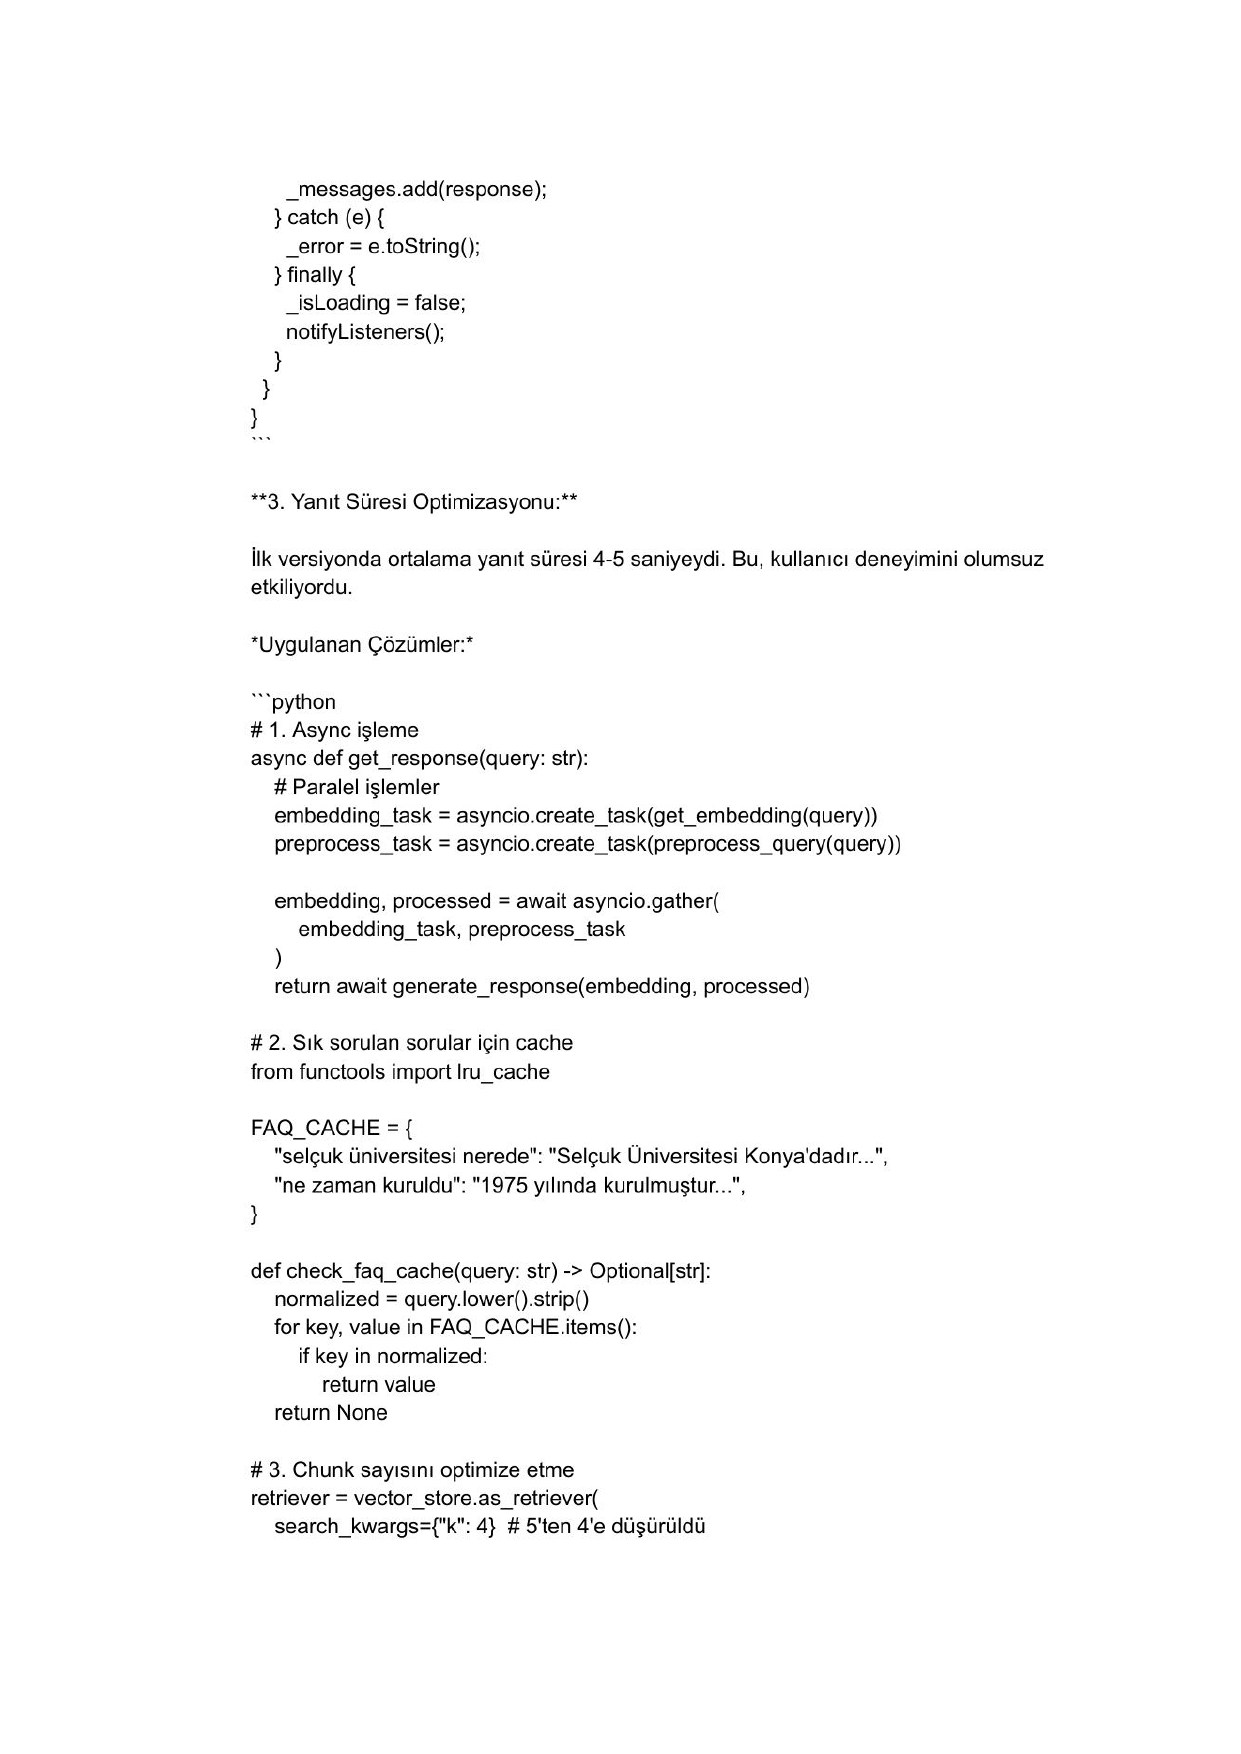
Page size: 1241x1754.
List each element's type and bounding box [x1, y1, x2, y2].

picture [56, 37, 1222, 1685]
